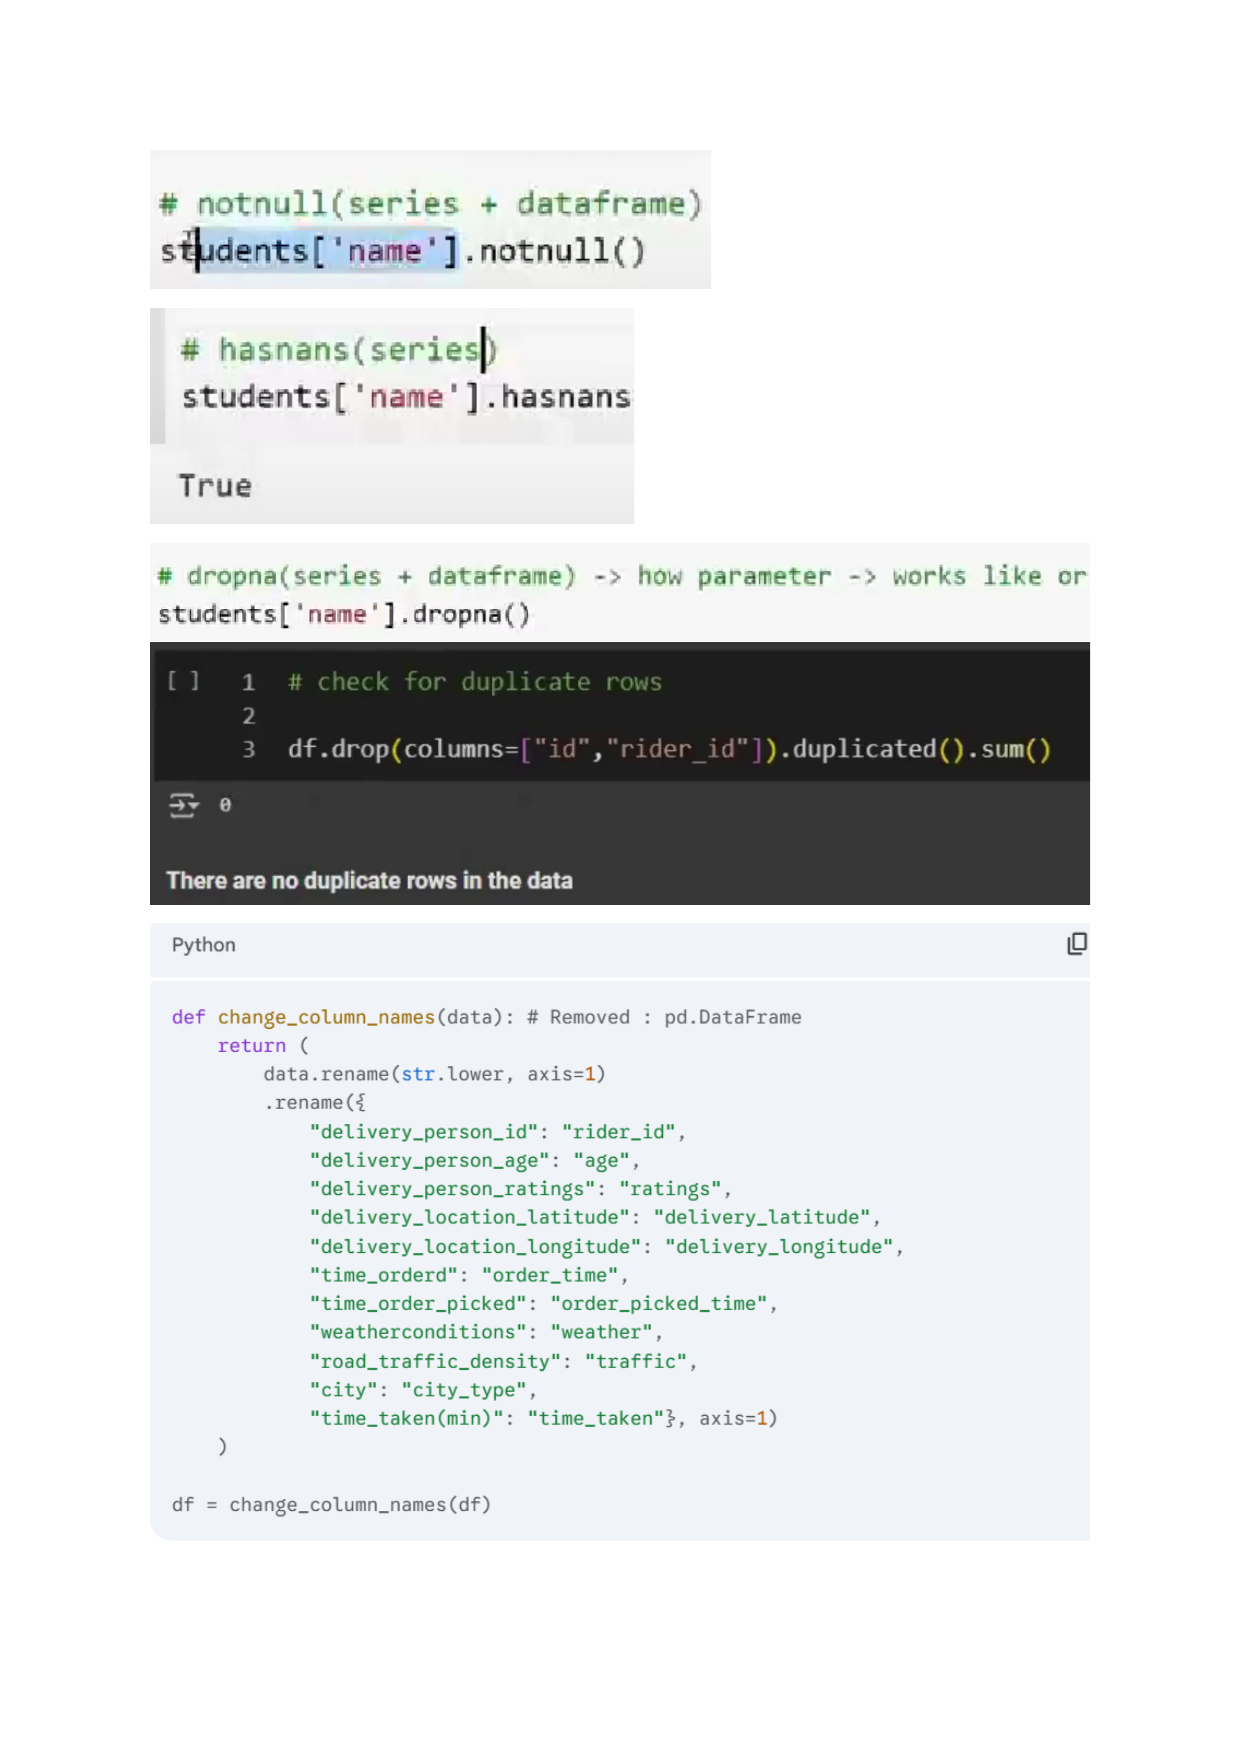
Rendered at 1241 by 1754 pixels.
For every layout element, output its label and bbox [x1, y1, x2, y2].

picture [150, 150, 712, 289]
picture [150, 642, 1091, 905]
picture [150, 543, 1091, 641]
picture [150, 923, 1091, 1545]
picture [150, 308, 635, 524]
